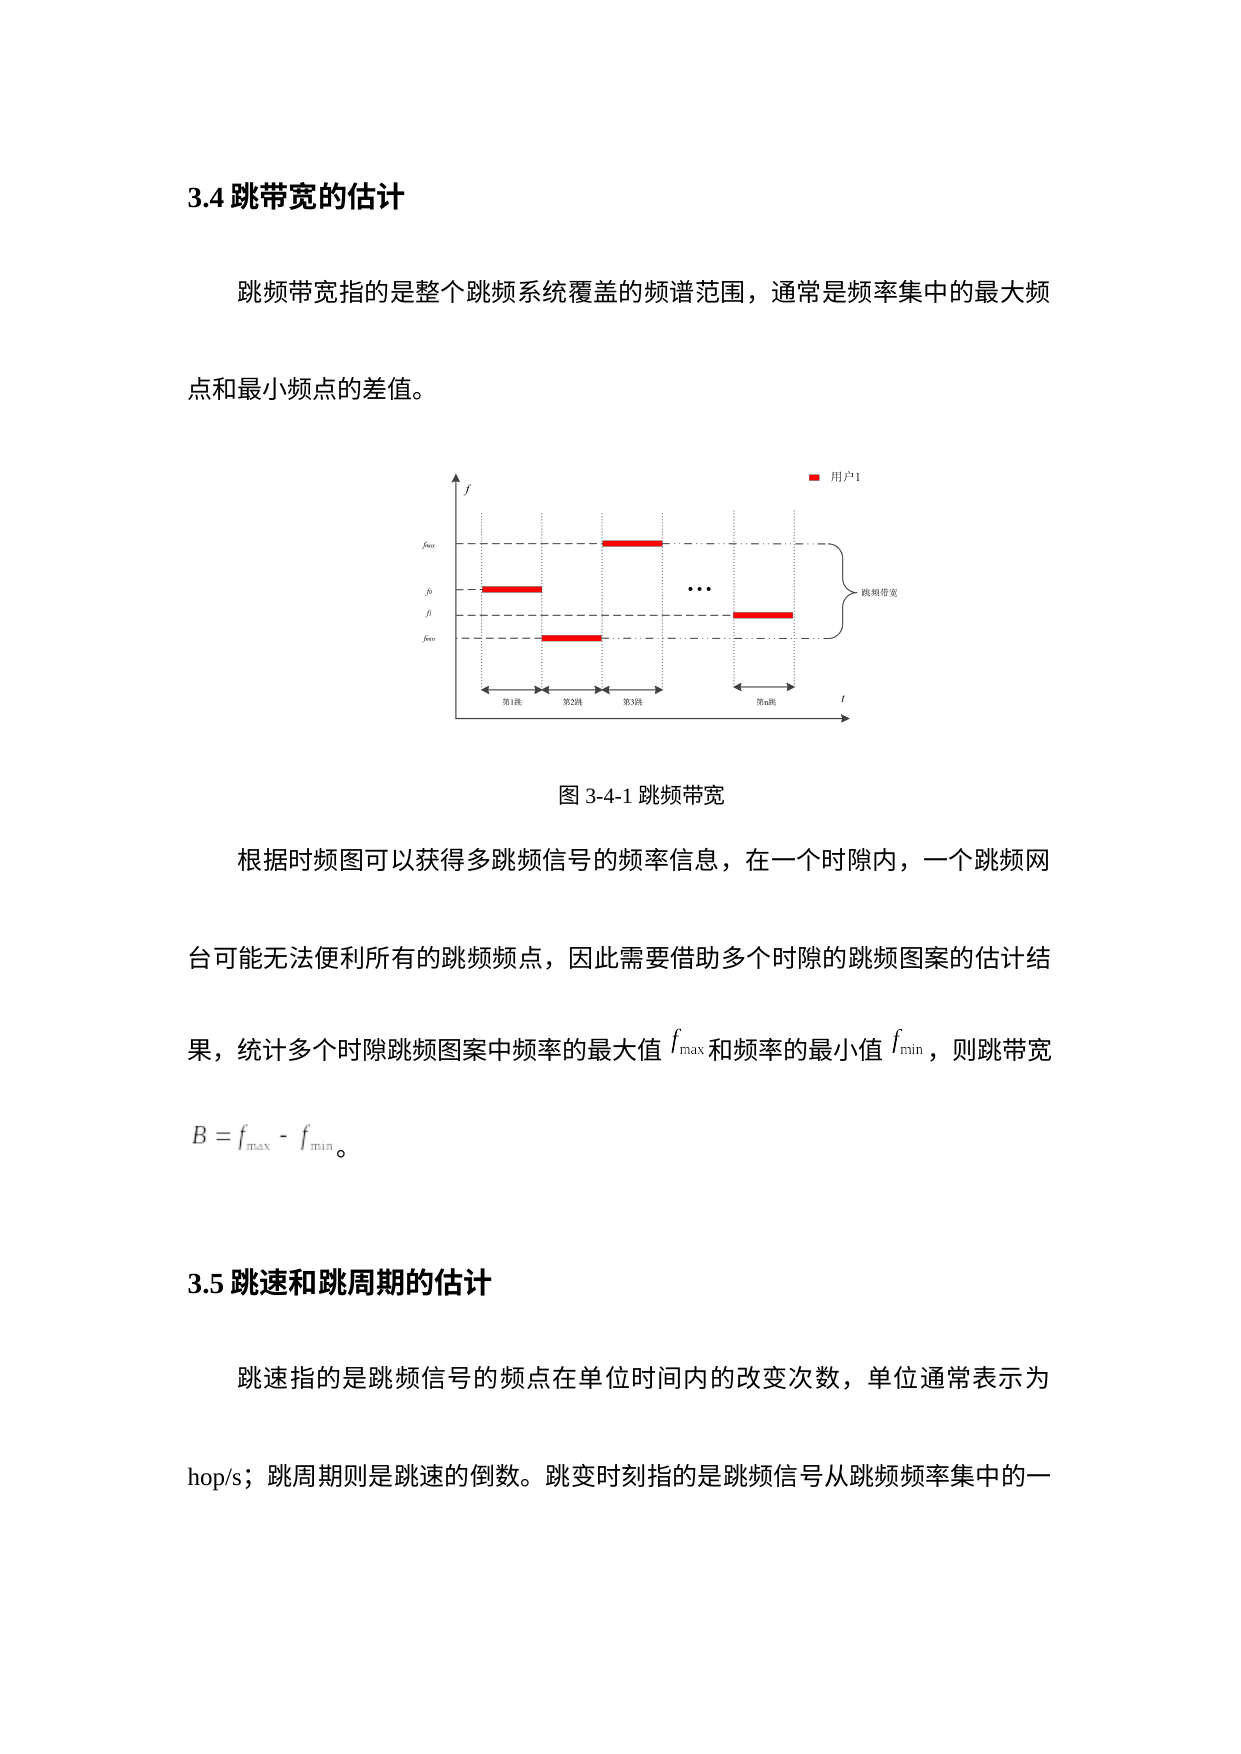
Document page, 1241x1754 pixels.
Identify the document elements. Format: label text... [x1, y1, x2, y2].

subtitle 3.4 跳带宽的估计 [187, 162, 1053, 227]
picture [381, 438, 909, 756]
text 根据时频图可以获得多跳频信号的频率信息，在一个时隙内，一个跳频网台可能无法便利所有的跳频频点，因此需要借助多个时隙的跳频图案的估计结果，统计多个时隙跳频图案中频率的最大值和频率的最小值，则跳带宽。 [187, 826, 1053, 1184]
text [187, 1344, 1053, 1507]
subtitle 3.5 跳速和跳周期的估计 [187, 1249, 1053, 1314]
text 跳频带宽指的是整个跳频系统覆盖的频谱范围，通常是频率集中的最大频点和最小频点的差值。 [187, 258, 1053, 420]
text 图 3-4-1 跳频带宽 [187, 778, 1053, 810]
